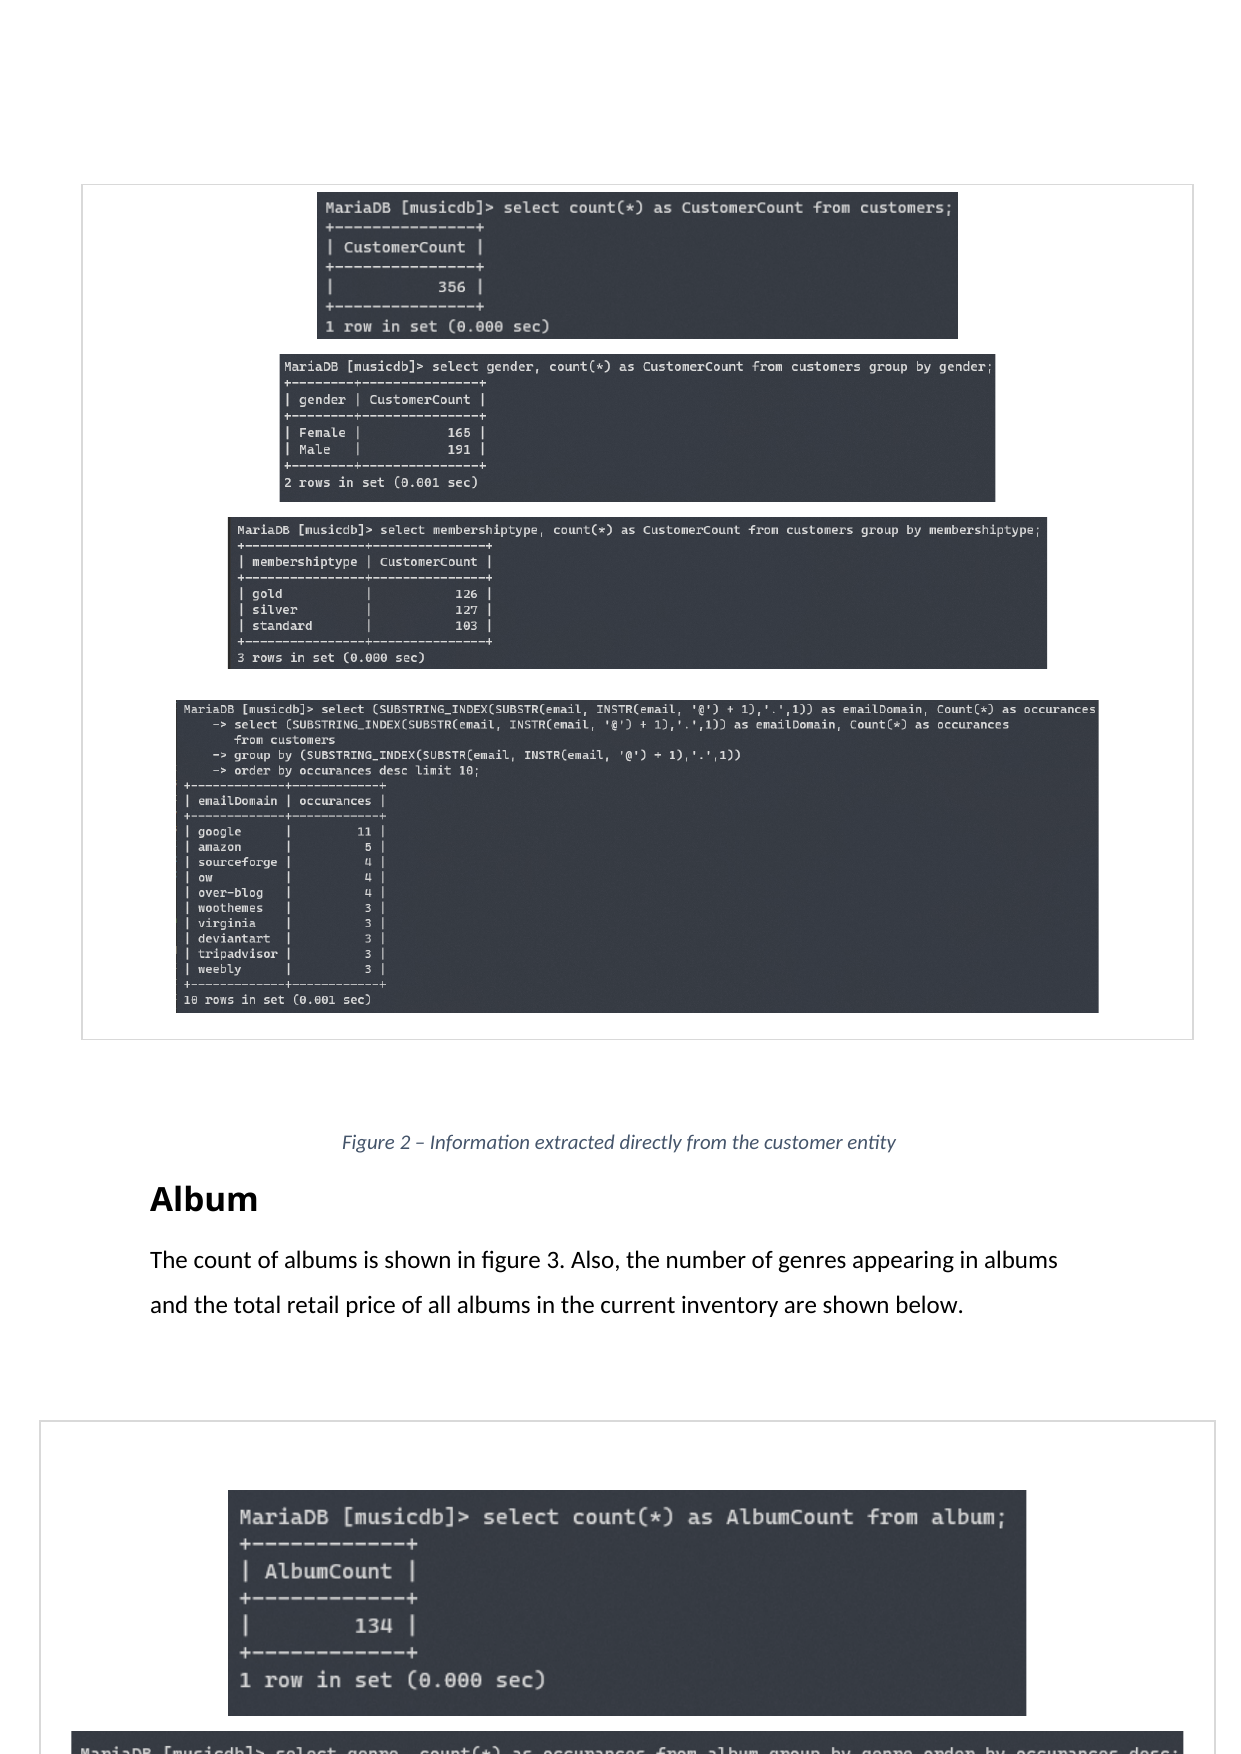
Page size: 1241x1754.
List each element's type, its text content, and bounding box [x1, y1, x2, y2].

picture [317, 192, 958, 339]
picture [176, 700, 1099, 1013]
text Figure 2 – Information extracted directly from the customer entity [150, 1129, 1090, 1155]
subtitle Album [150, 1176, 1090, 1221]
picture [228, 1490, 1027, 1716]
picture [227, 517, 1048, 669]
picture [71, 1731, 1184, 1754]
picture [279, 354, 996, 502]
text The count of albums is shown in figure 3. Also, the number of genres appearing in albums and the total retail price of all albums in the current inventory are shown below. [150, 1244, 1090, 1320]
